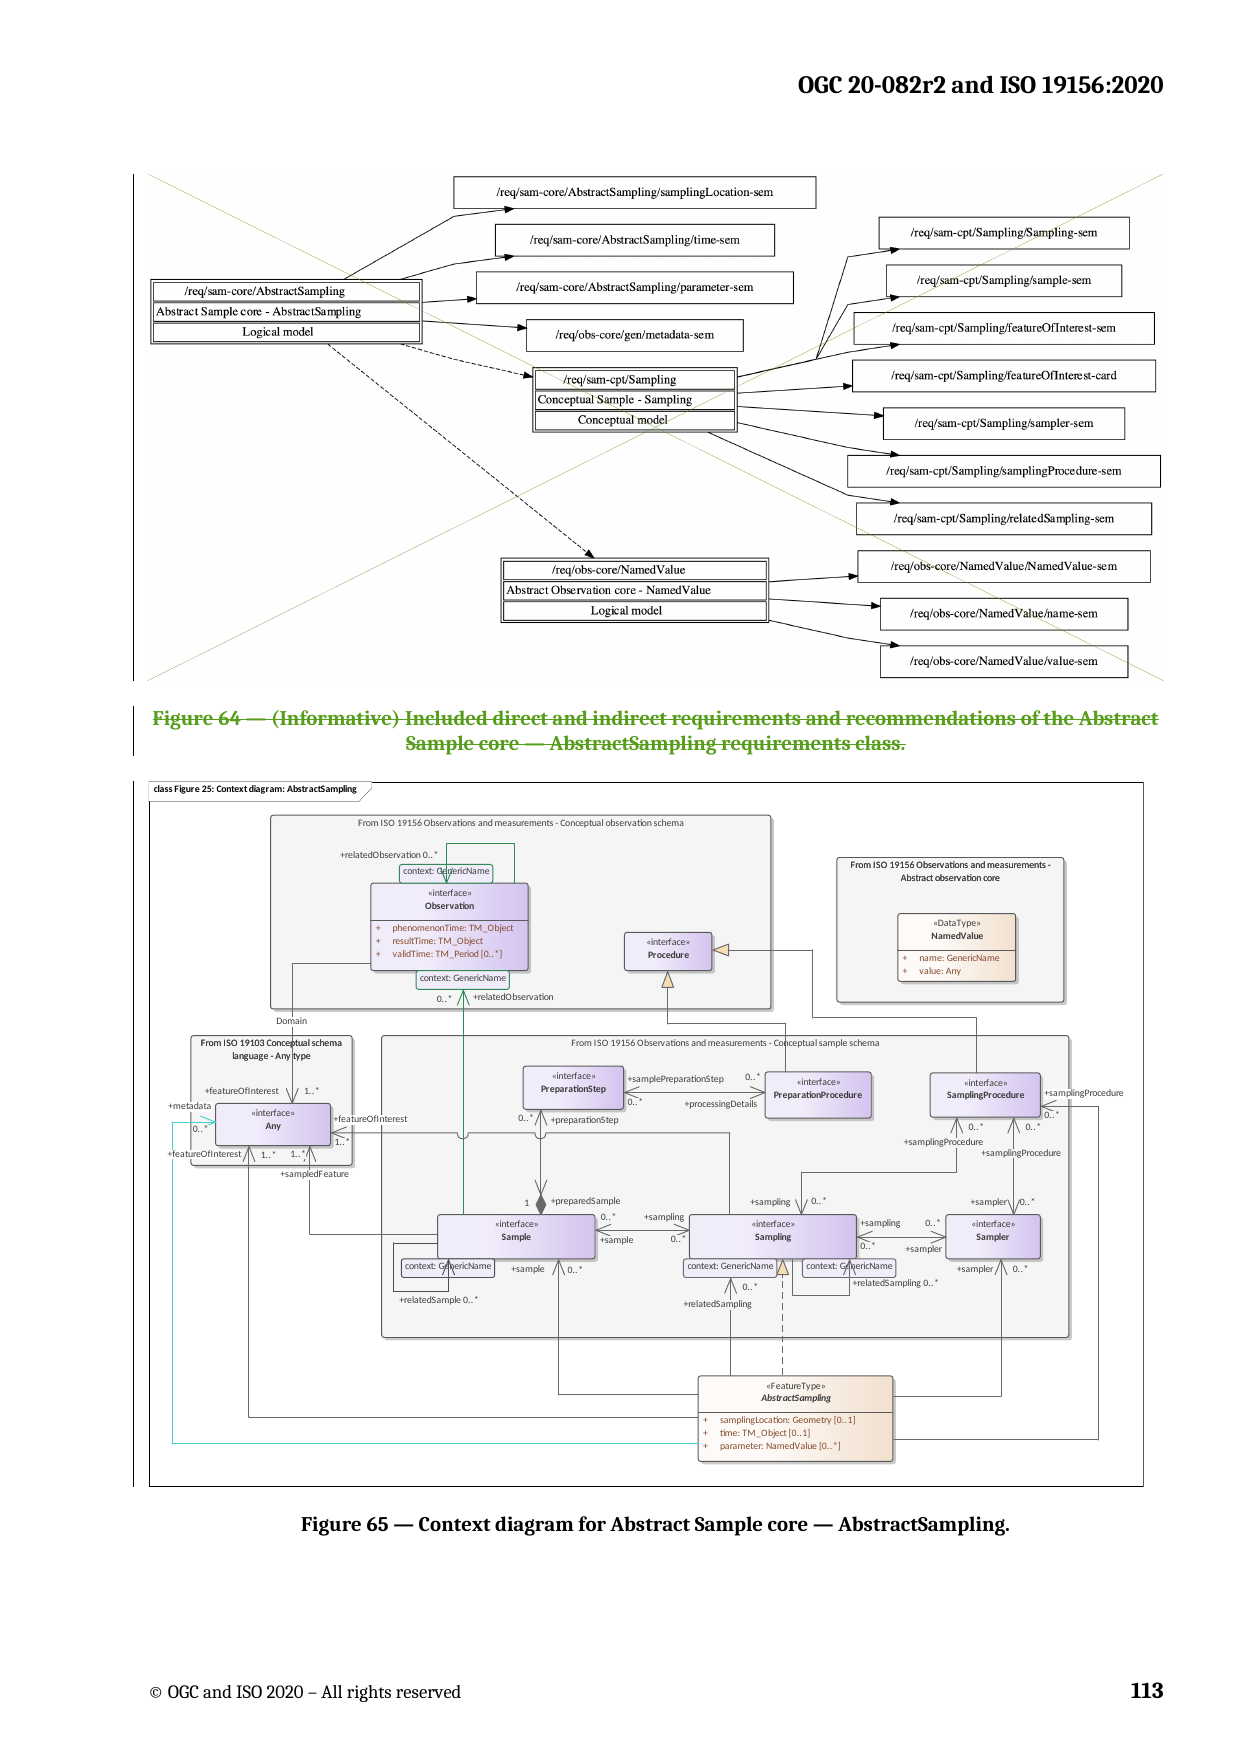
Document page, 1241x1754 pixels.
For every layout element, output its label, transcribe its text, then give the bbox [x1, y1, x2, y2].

picture [149, 173, 1162, 426]
picture [658, 175, 1164, 680]
picture [147, 175, 653, 680]
picture [150, 428, 1161, 681]
text Figure — Context diagram for Abstract Sample core — AbstractSampling. [148, 1512, 1163, 1537]
